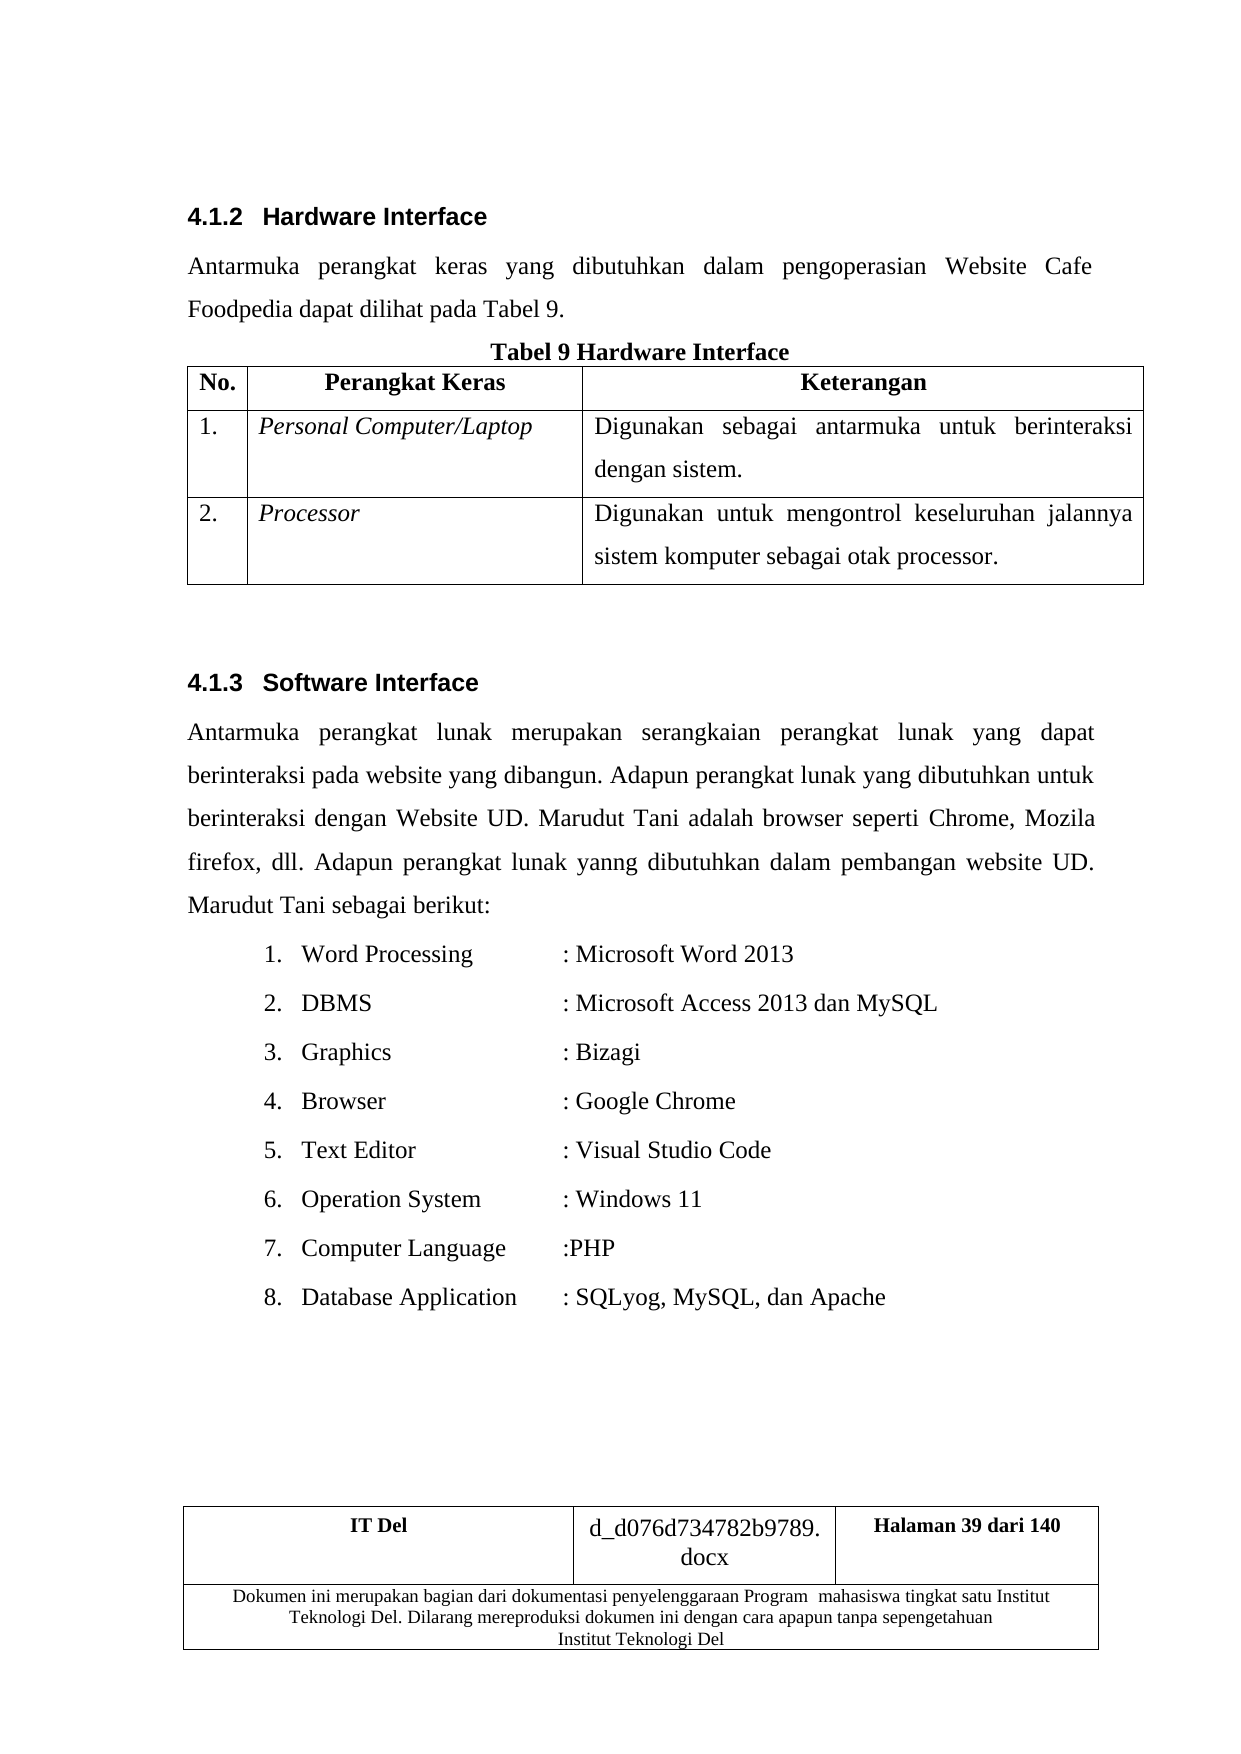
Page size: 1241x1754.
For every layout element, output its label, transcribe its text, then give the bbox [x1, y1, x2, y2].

subtitle Software Interface [187, 668, 1092, 697]
table_cell Personal Computer/Laptop [248, 411, 582, 497]
table_cell Processor [248, 498, 582, 584]
table_cell 2. [188, 498, 247, 584]
list Computer Language :PHP [264, 1233, 1095, 1262]
text Tabel 9 Hardware Interface [187, 337, 1092, 366]
table_header No. [188, 367, 247, 410]
list Text Editor : Visual Studio Code [264, 1135, 1095, 1164]
table_cell Digunakan untuk mengontrol keseluruhan jalannya sistem komputer sebagai otak processor. [583, 498, 1143, 584]
table_header Keterangan [583, 367, 1143, 410]
text Antarmuka perangkat lunak merupakan serangkaian perangkat lunak yang dapat berinteraksi pada website yang dibangun. Adapun perangkat lunak yang dibutuhkan untuk berinteraksi dengan Website UD. Marudut Tani adalah browser seperti Chrome, Mozila firefox, dll. Adapun perangkat lunak yanng dibutuhkan dalam pembangan website UD. Marudut Tani sebagai berikut: [187, 717, 1095, 918]
list Browser : Google Chrome [264, 1086, 1095, 1115]
list Operation System : Windows 11 [264, 1184, 1095, 1213]
list Graphics : Bizagi [264, 1037, 1095, 1066]
list Word Processing : Microsoft Word 2013 [264, 939, 1095, 967]
list Database Application : SQLyog, MySQL, dan Apache [264, 1282, 1095, 1311]
table_cell Digunakan sebagai antarmuka untuk berinteraksi dengan sistem. [583, 411, 1143, 497]
table_header Perangkat Keras [248, 367, 582, 410]
list DBMS : Microsoft Access 2013 dan MySQL [264, 988, 1095, 1017]
table_cell 1. [188, 411, 247, 497]
text Antarmuka perangkat keras yang dibutuhkan dalam pengoperasian Website Cafe Foodpedia dapat dilihat pada Tabel 9. [187, 251, 1092, 323]
subtitle Hardware Interface [187, 201, 1092, 230]
